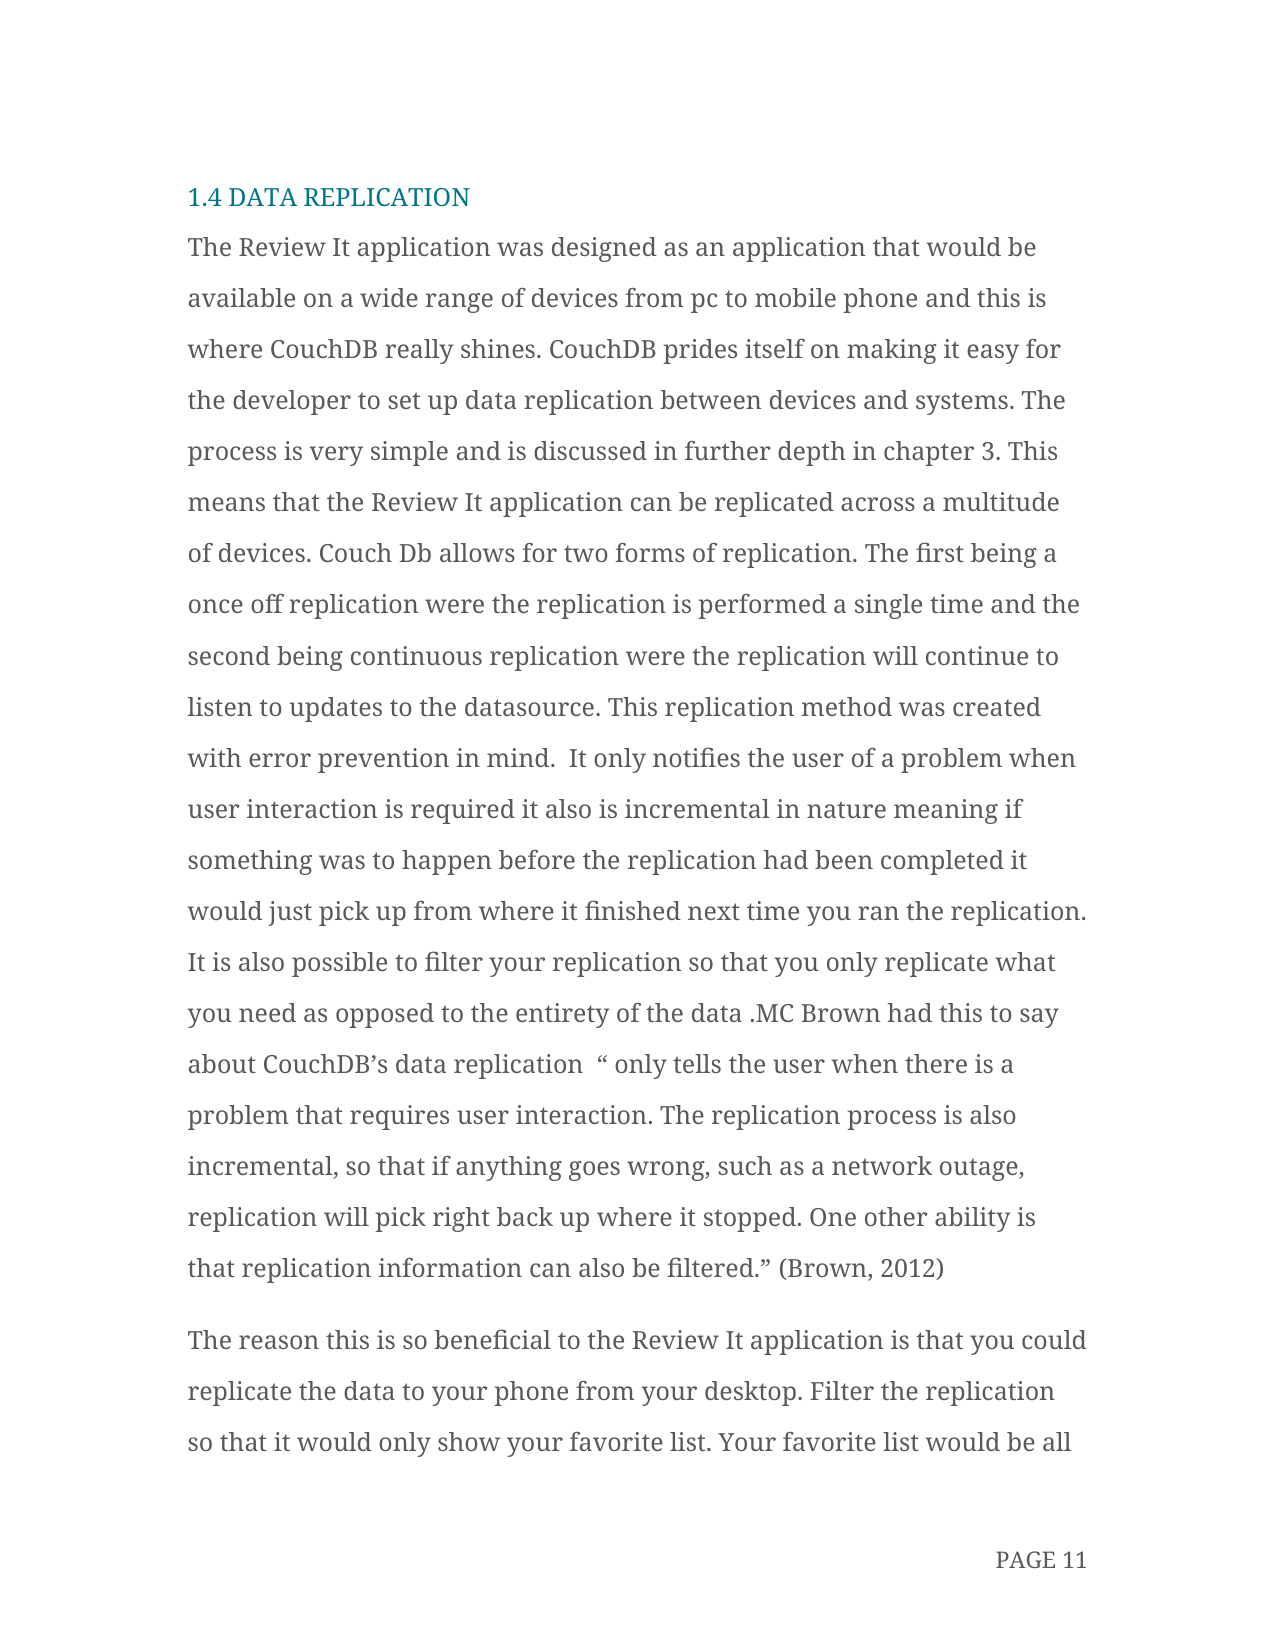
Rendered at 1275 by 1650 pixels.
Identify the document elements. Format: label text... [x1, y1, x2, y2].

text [187, 1323, 1087, 1459]
subtitle 1.4 Data replication [187, 180, 1087, 214]
text The Review It application was designed as an application that would be available on a wide range of devices from pc to mobile phone and this is where CouchDB really shines. CouchDB prides itself on making it easy for the developer to set up data replication between devices and systems. The process is very simple and is discussed in further depth in chapter 3. This means that the Review It application can be replicated across a multitude of devices. Couch Db allows for two forms of replication. The first being a once off replication were the replication is performed a single time and the second being continuous replication were the replication will continue to listen to updates to the datasource. This replication method was created with error prevention in mind. It only notifies the user of a problem when user interaction is required it also is incremental in nature meaning if something was to happen before the replication had been completed it would just pick up from where it finished next time you ran the replication. It is also possible to filter your replication so that you only replicate what you need as opposed to the entirety of the data .MC Brown had this to say about CouchDB’s data replication “ only tells the user when there is a problem that requires user interaction. The replication process is also incremental, so that if anything goes wrong, such as a network outage, replication will pick right back up where it stopped. One other ability is that replication information can also be filtered.” [187, 230, 1087, 1285]
